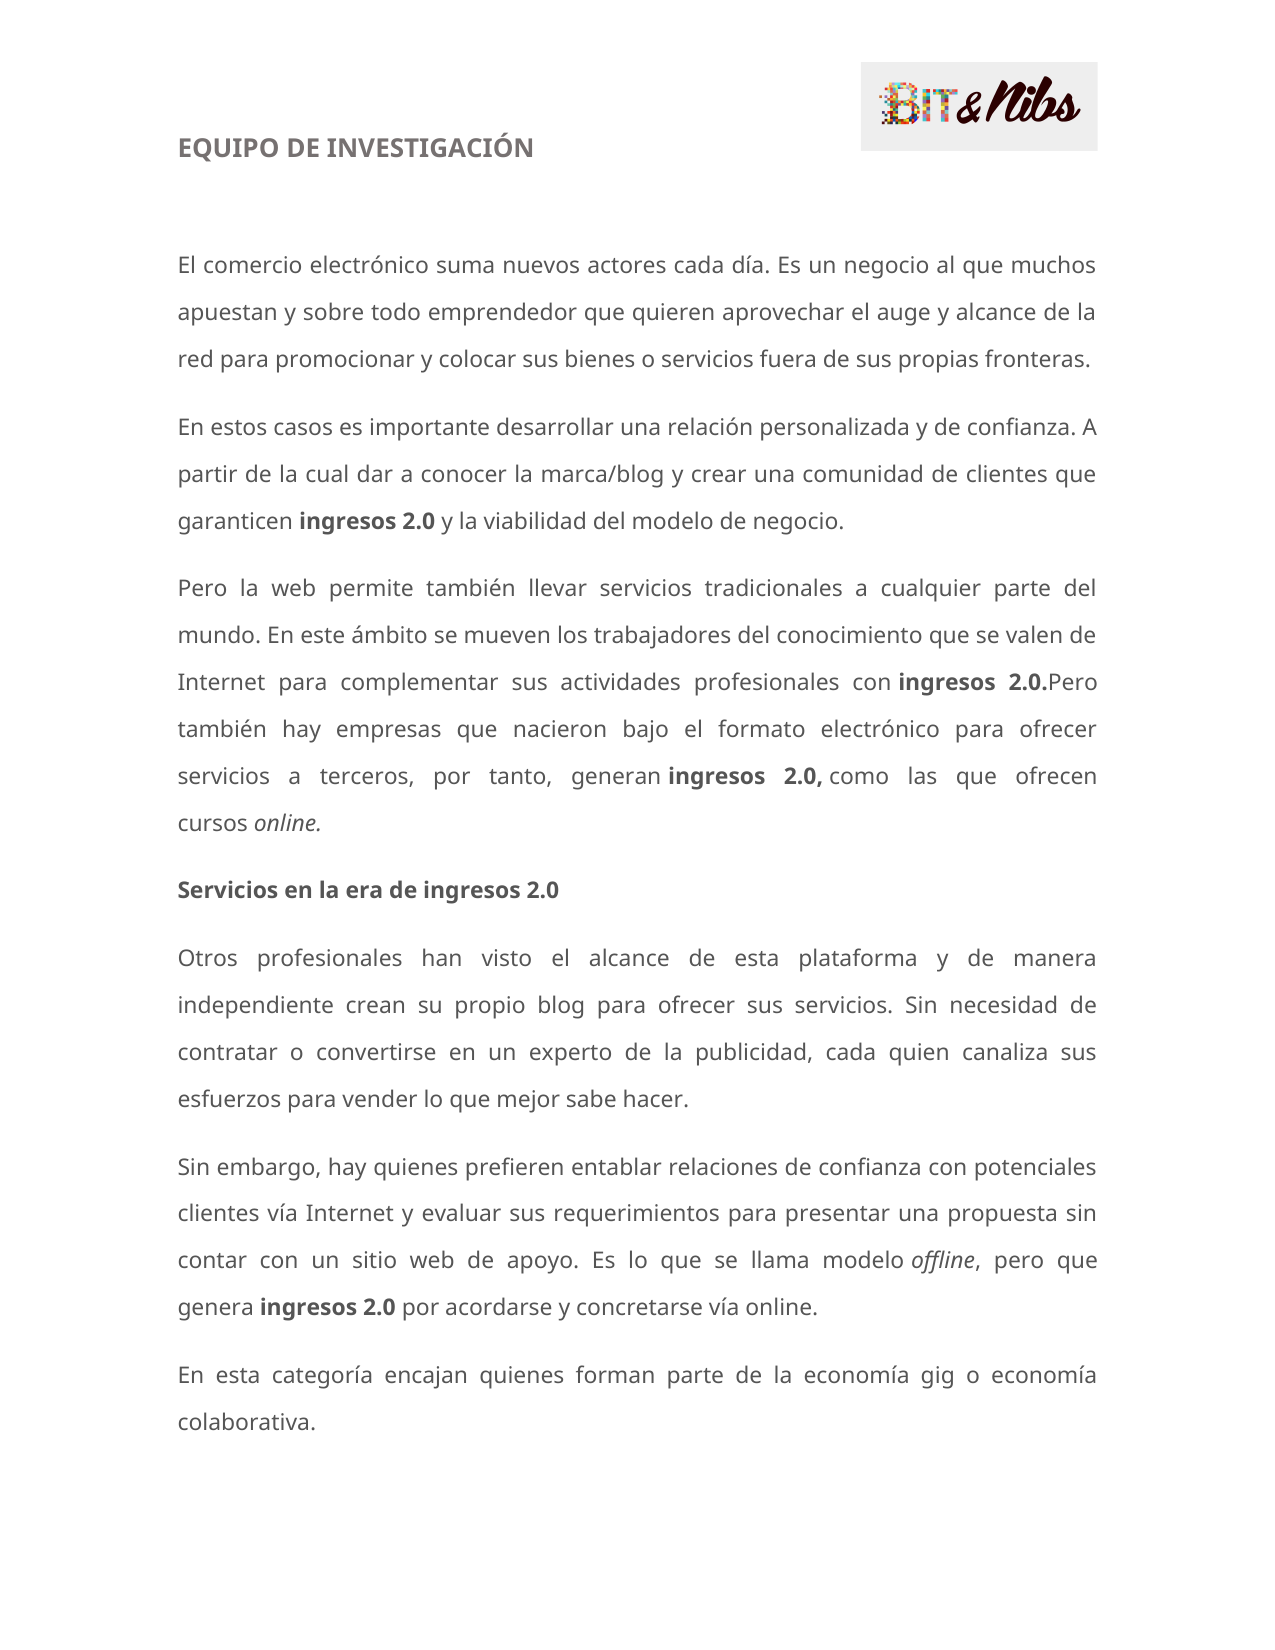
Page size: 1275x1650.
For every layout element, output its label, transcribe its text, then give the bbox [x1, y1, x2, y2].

picture [860, 62, 1098, 151]
text En esta categoría encajan quienes forman parte de la economía gig o economía colaborativa. [177, 1359, 1098, 1437]
text Pero la web permite también llevar servicios tradicionales a cualquier parte del mundo. En este ámbito se mueven los trabajadores del conocimiento que se valen de Internet para complementar sus actividades profesionales con ingresos 2.0.Pero también hay empresas que nacieron bajo el formato electrónico para ofrecer servicios a terceros, por tanto, generan ingresos 2.0, como las que ofrecen cursos online. [177, 572, 1098, 838]
text Servicios en la era de ingresos 2.0 [177, 874, 1098, 906]
text Otros profesionales han visto el alcance de esta plataforma y de manera independiente crean su propio blog para ofrecer sus servicios. Sin necesidad de contratar o convertirse en un experto de la publicidad, cada quien canaliza sus esfuerzos para vender lo que mejor sabe hacer. [177, 942, 1098, 1114]
text El comercio electrónico suma nuevos actores cada día. Es un negocio al que muchos apuestan y sobre todo emprendedor que quieren aprovechar el auge y alcance de la red para promocionar y colocar sus bienes o servicios fuera de sus propias fronteras. [177, 249, 1098, 374]
text En estos casos es importante desarrollar una relación personalizada y de confianza. A partir de la cual dar a conocer la marca/blog y crear una comunidad de clientes que garanticen ingresos 2.0 y la viabilidad del modelo de negocio. [177, 411, 1098, 536]
text Sin embargo, hay quienes prefieren entablar relaciones de confianza con potenciales clientes vía Internet y evaluar sus requerimientos para presentar una propuesta sin contar con un sitio web de apoyo. Es lo que se llama modelo offline, pero que genera ingresos 2.0 por acordarse y concretarse vía online. [177, 1150, 1098, 1322]
